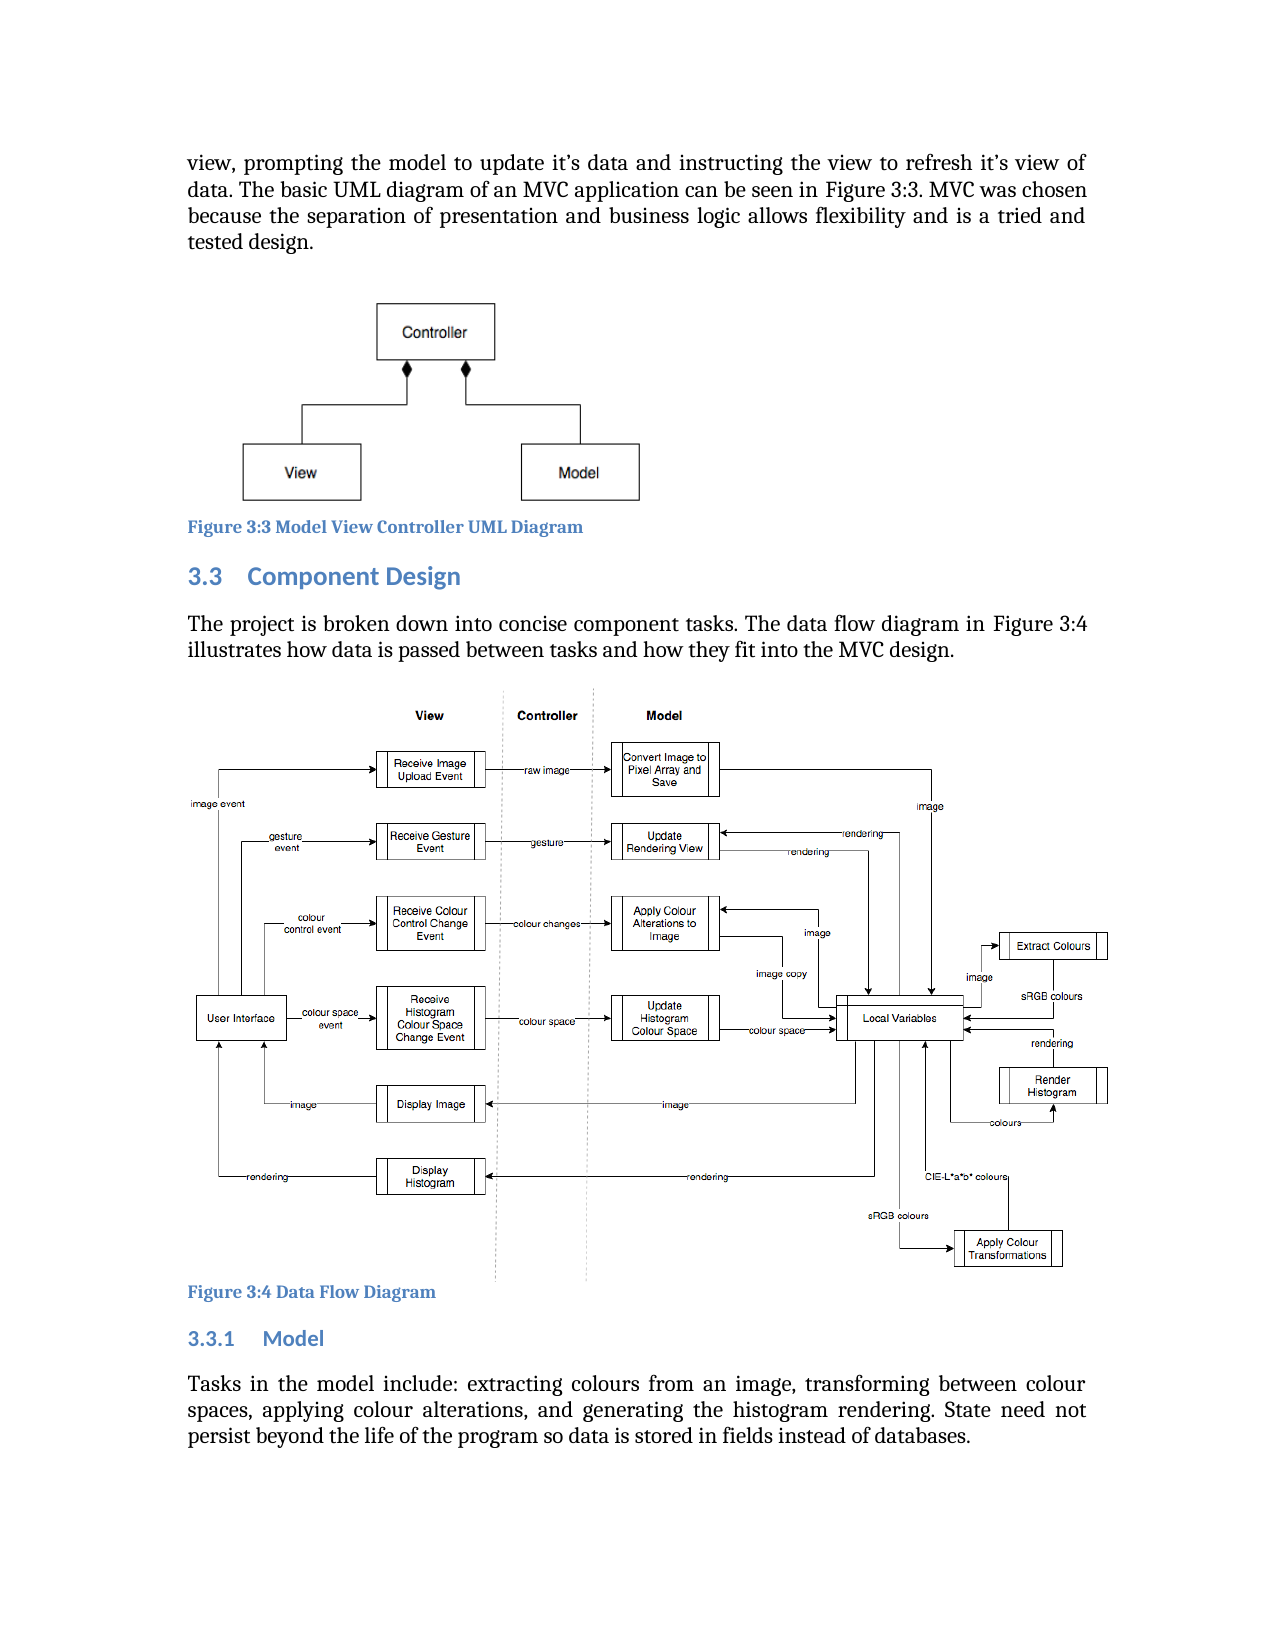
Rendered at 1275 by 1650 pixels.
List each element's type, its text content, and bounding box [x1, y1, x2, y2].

picture [187, 682, 1115, 1282]
text Tasks in the model include: extracting colours from an image, transforming between colour spaces, applying colour alterations, and generating the histogram rendering. State need not persist beyond the life of the program so data is stored in fields instead of databases. [187, 1371, 1087, 1449]
subtitle Model [187, 1324, 1087, 1352]
picture [187, 274, 703, 517]
subtitle Component Design [187, 559, 1087, 592]
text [187, 150, 1087, 255]
